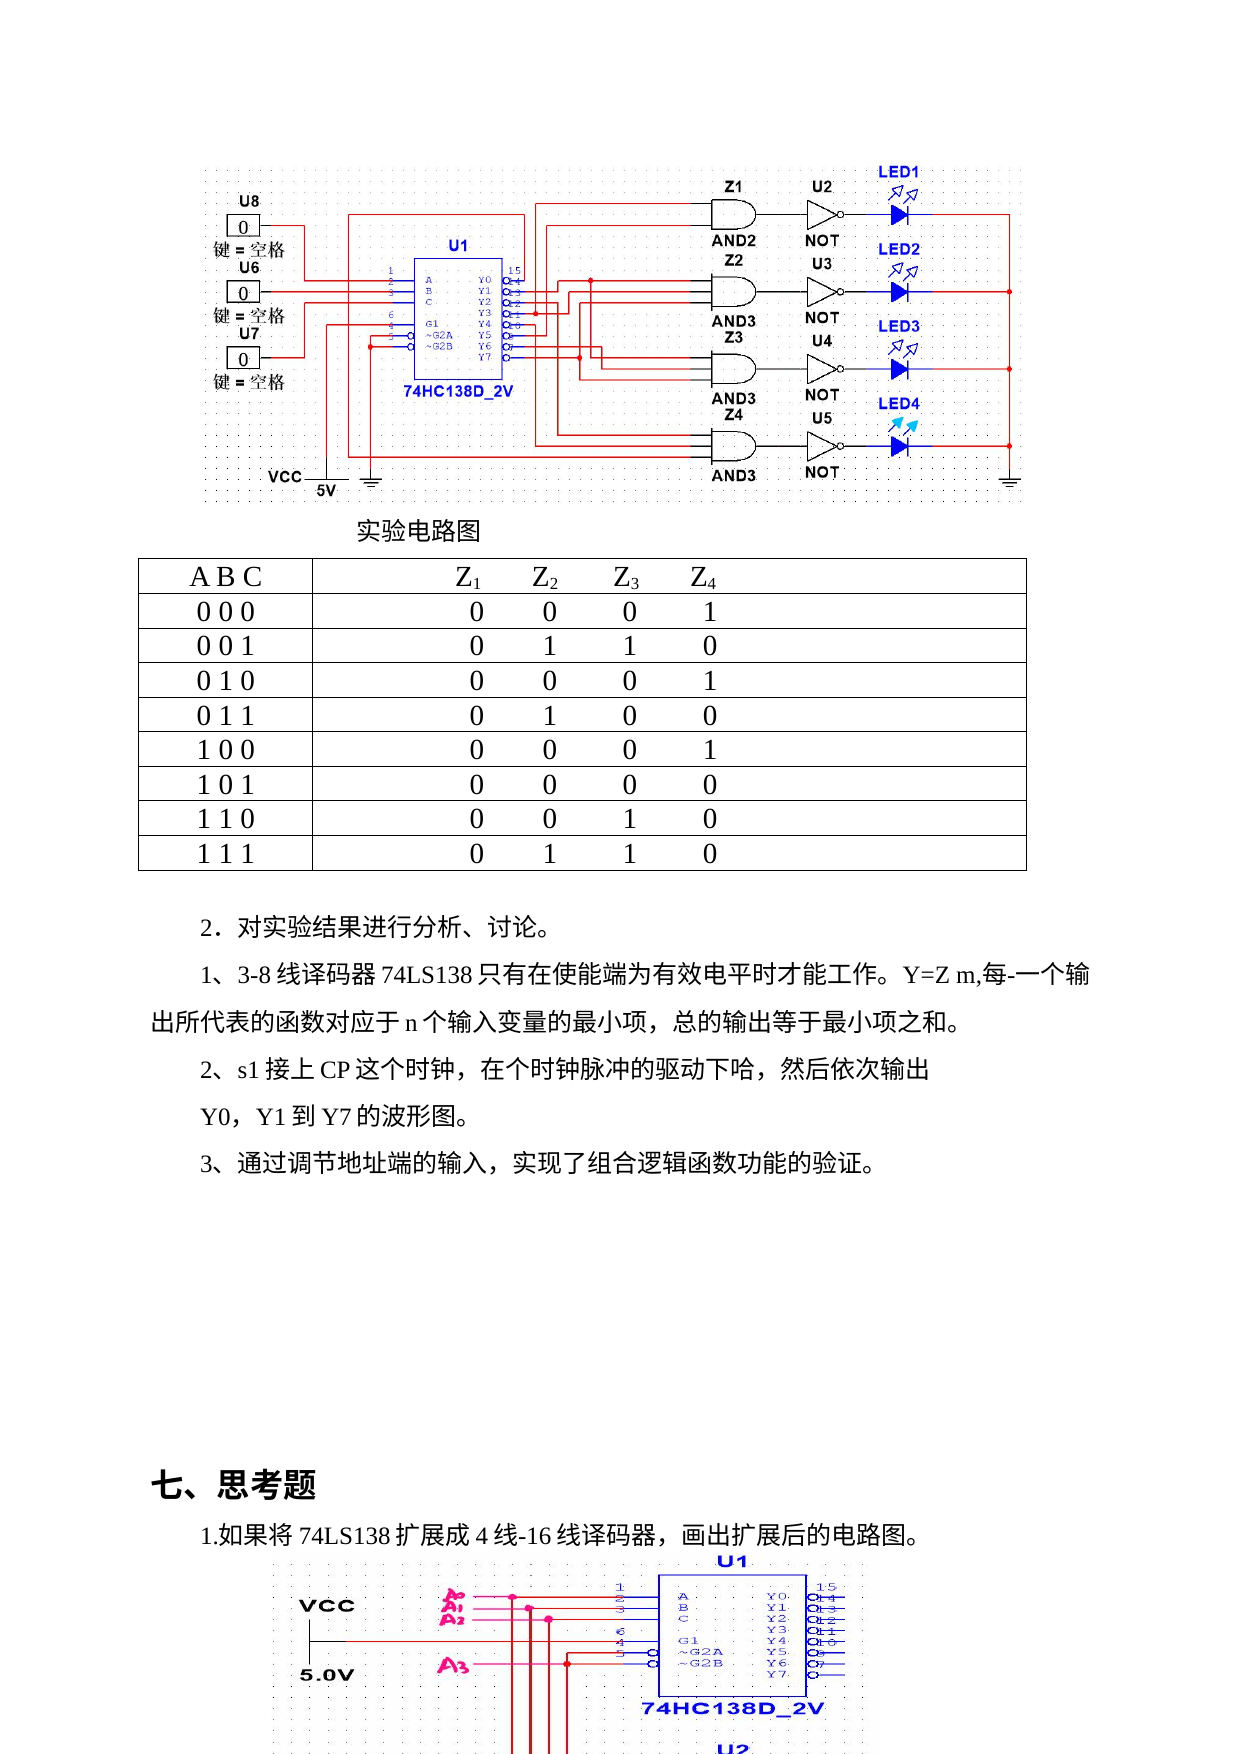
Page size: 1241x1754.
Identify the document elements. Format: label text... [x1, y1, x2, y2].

text 2．对实验结果进行分析、讨论。 [150, 908, 1090, 944]
text 1、3-8线译码器74LS138只有在使能端为有效电平时才能工作。Y=Z m,每-一个输出所代表的函数对应于n个输入变量的最小项，总的输出等于最小项之和。 [150, 955, 1090, 1038]
table_cell 0 0 0 0 [313, 767, 1026, 800]
table_cell 0 0 1 [139, 629, 312, 662]
picture [271, 1553, 880, 1754]
text 七、思考题 [150, 1450, 1090, 1515]
text 2、s1接上CP这个时钟，在个时钟脉冲的驱动下哈，然后依次输出 [150, 1049, 1090, 1085]
table_cell 1 1 0 [139, 801, 312, 835]
table_cell 0 0 0 1 [313, 663, 1026, 697]
table_cell 0 1 1 [139, 698, 312, 731]
table_cell 0 1 0 [139, 663, 312, 697]
text 1.如果将74LS138扩展成4线-16线译码器，画出扩展后的电路图。 [150, 1515, 1090, 1552]
table_cell 0 0 0 1 [313, 594, 1026, 627]
text 3、通过调节地址端的输入，实现了组合逻辑函数功能的验证。 [150, 1143, 1090, 1179]
table_cell 0 0 1 0 [313, 801, 1026, 835]
table_cell 1 0 1 [139, 767, 312, 800]
text Y0，Y1到Y7的波形图。 [150, 1096, 1090, 1132]
table_cell 0 1 1 0 [313, 629, 1026, 662]
table_cell 0 1 0 0 [313, 698, 1026, 731]
table_header Z1 Z2 Z3 Z4 [313, 559, 1026, 593]
table_cell 0 0 0 1 [313, 732, 1026, 766]
table_cell 1 1 1 [139, 836, 312, 869]
table_header A B C [139, 559, 312, 593]
picture [200, 161, 1028, 504]
table_cell 0 0 0 [139, 594, 312, 627]
text 实验电路图 [150, 511, 1090, 547]
table_cell 1 0 0 [139, 732, 312, 766]
table_cell 0 1 1 0 [313, 836, 1026, 869]
